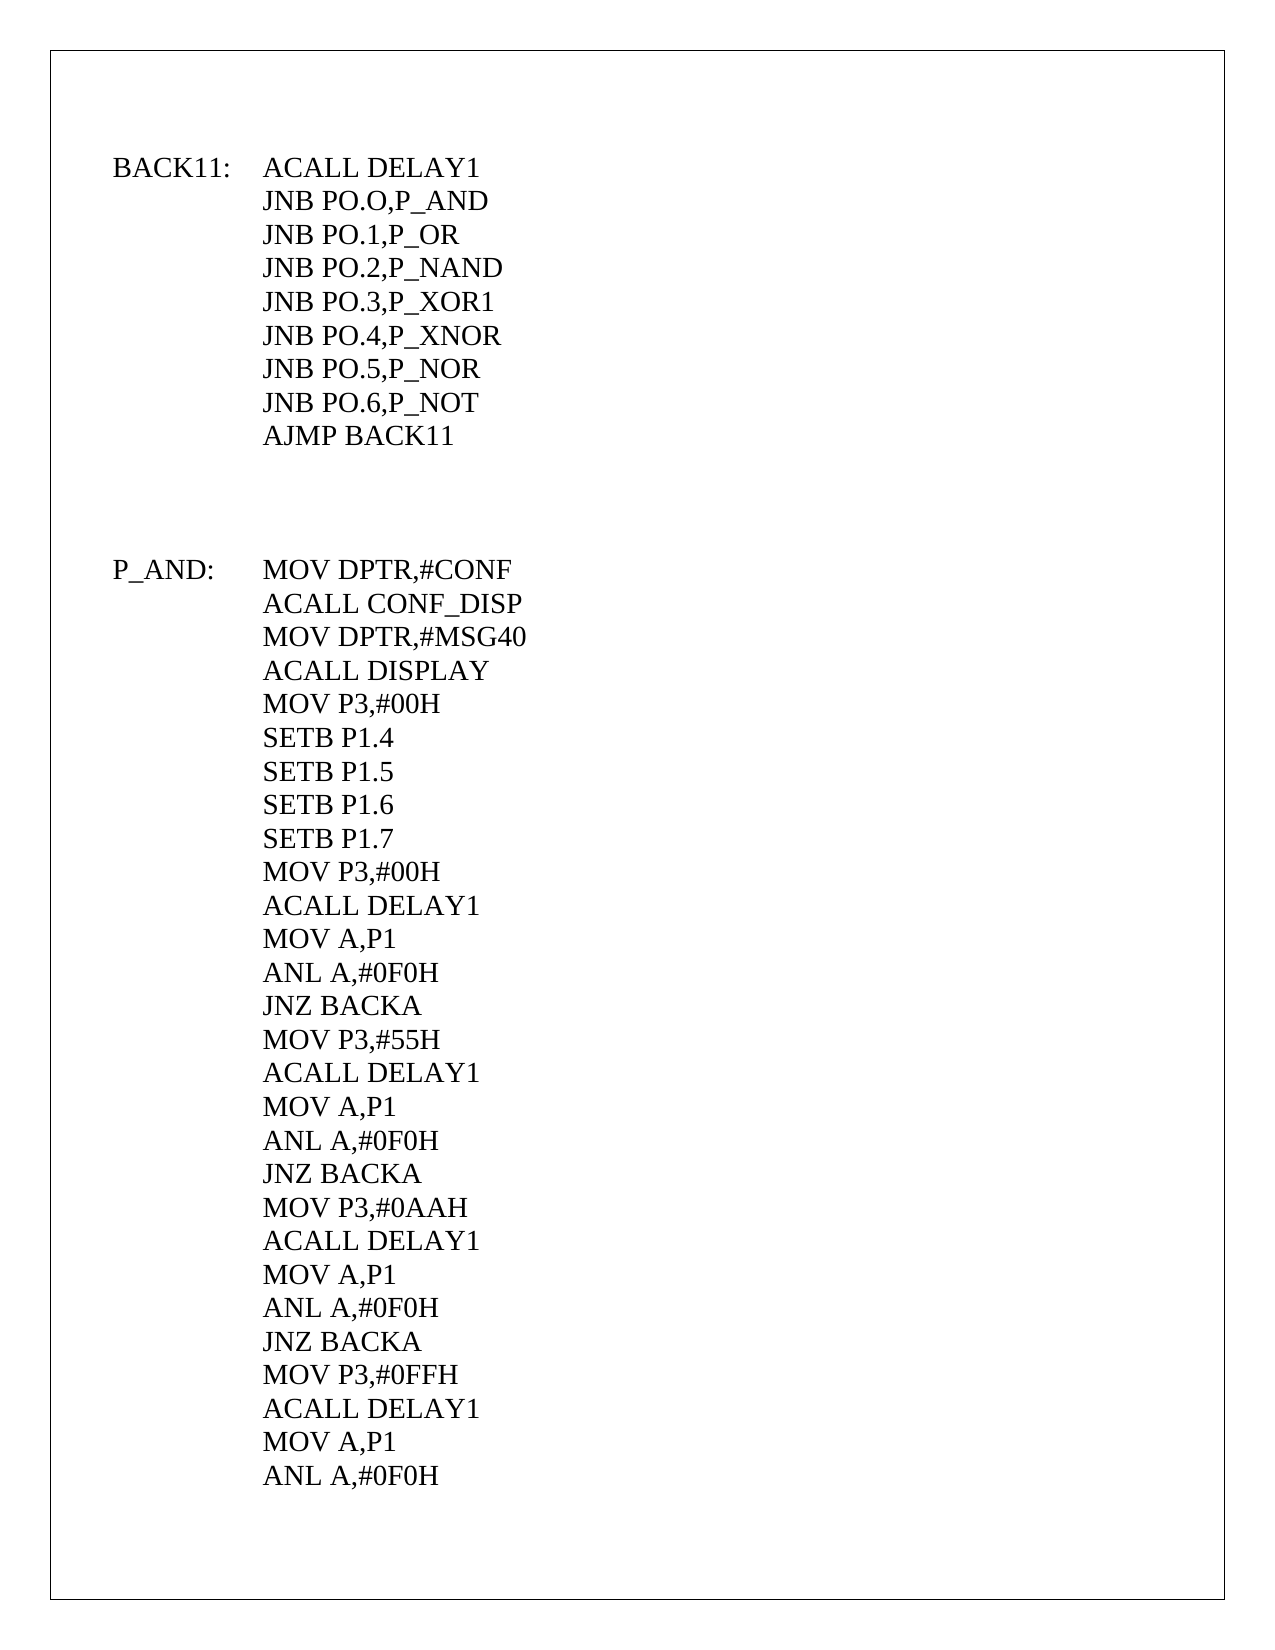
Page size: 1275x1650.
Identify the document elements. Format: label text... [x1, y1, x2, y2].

text ACALL DISPLAY [112, 653, 1162, 687]
text BACK11: ACALL DELAY1 [112, 150, 1162, 183]
text ANL A,#0F0H [112, 1290, 1162, 1324]
text ACALL DELAY1 [112, 1391, 1162, 1424]
text SETB P1.6 [112, 787, 1162, 821]
text JNB PO.1,P_OR [112, 217, 1162, 251]
text ACALL CONF_DISP [112, 586, 1162, 619]
text ACALL DELAY1 [112, 1223, 1162, 1257]
text ANL A,#0F0H [112, 955, 1162, 988]
text MOV DPTR,#MSG40 [112, 619, 1162, 653]
text JNZ BACKA [112, 988, 1162, 1022]
text JNB PO.O,P_AND [112, 183, 1162, 217]
text AJMP BACK11 [112, 418, 1162, 452]
text MOV P3,#00H [112, 854, 1162, 888]
text ANL A,#0F0H [112, 1123, 1162, 1156]
text MOV A,P1 [112, 1424, 1162, 1458]
text JNB PO.3,P_XOR1 [112, 284, 1162, 318]
text JNZ BACKA [112, 1324, 1162, 1357]
text JNB PO.4,P_XNOR [112, 318, 1162, 351]
text MOV A,P1 [112, 921, 1162, 955]
text SETB P1.4 [112, 720, 1162, 754]
text JNB PO.2,P_NAND [112, 251, 1162, 284]
text SETB P1.7 [112, 821, 1162, 854]
text MOV P3,#0FFH [112, 1357, 1162, 1391]
text MOV P3,#55H [112, 1022, 1162, 1056]
text MOV A,P1 [112, 1089, 1162, 1123]
text ACALL DELAY1 [112, 1056, 1162, 1089]
text ACALL DELAY1 [112, 888, 1162, 921]
text JNZ BACKA [112, 1156, 1162, 1190]
text P_AND: MOV DPTR,#CONF [112, 552, 1162, 586]
text ANL A,#0F0H [112, 1458, 1162, 1492]
text JNB PO.5,P_NOR [112, 351, 1162, 385]
text MOV A,P1 [112, 1257, 1162, 1290]
text SETB P1.5 [112, 754, 1162, 787]
text JNB PO.6,P_NOT [112, 385, 1162, 418]
text MOV P3,#0AAH [112, 1190, 1162, 1223]
text MOV P3,#00H [112, 687, 1162, 720]
